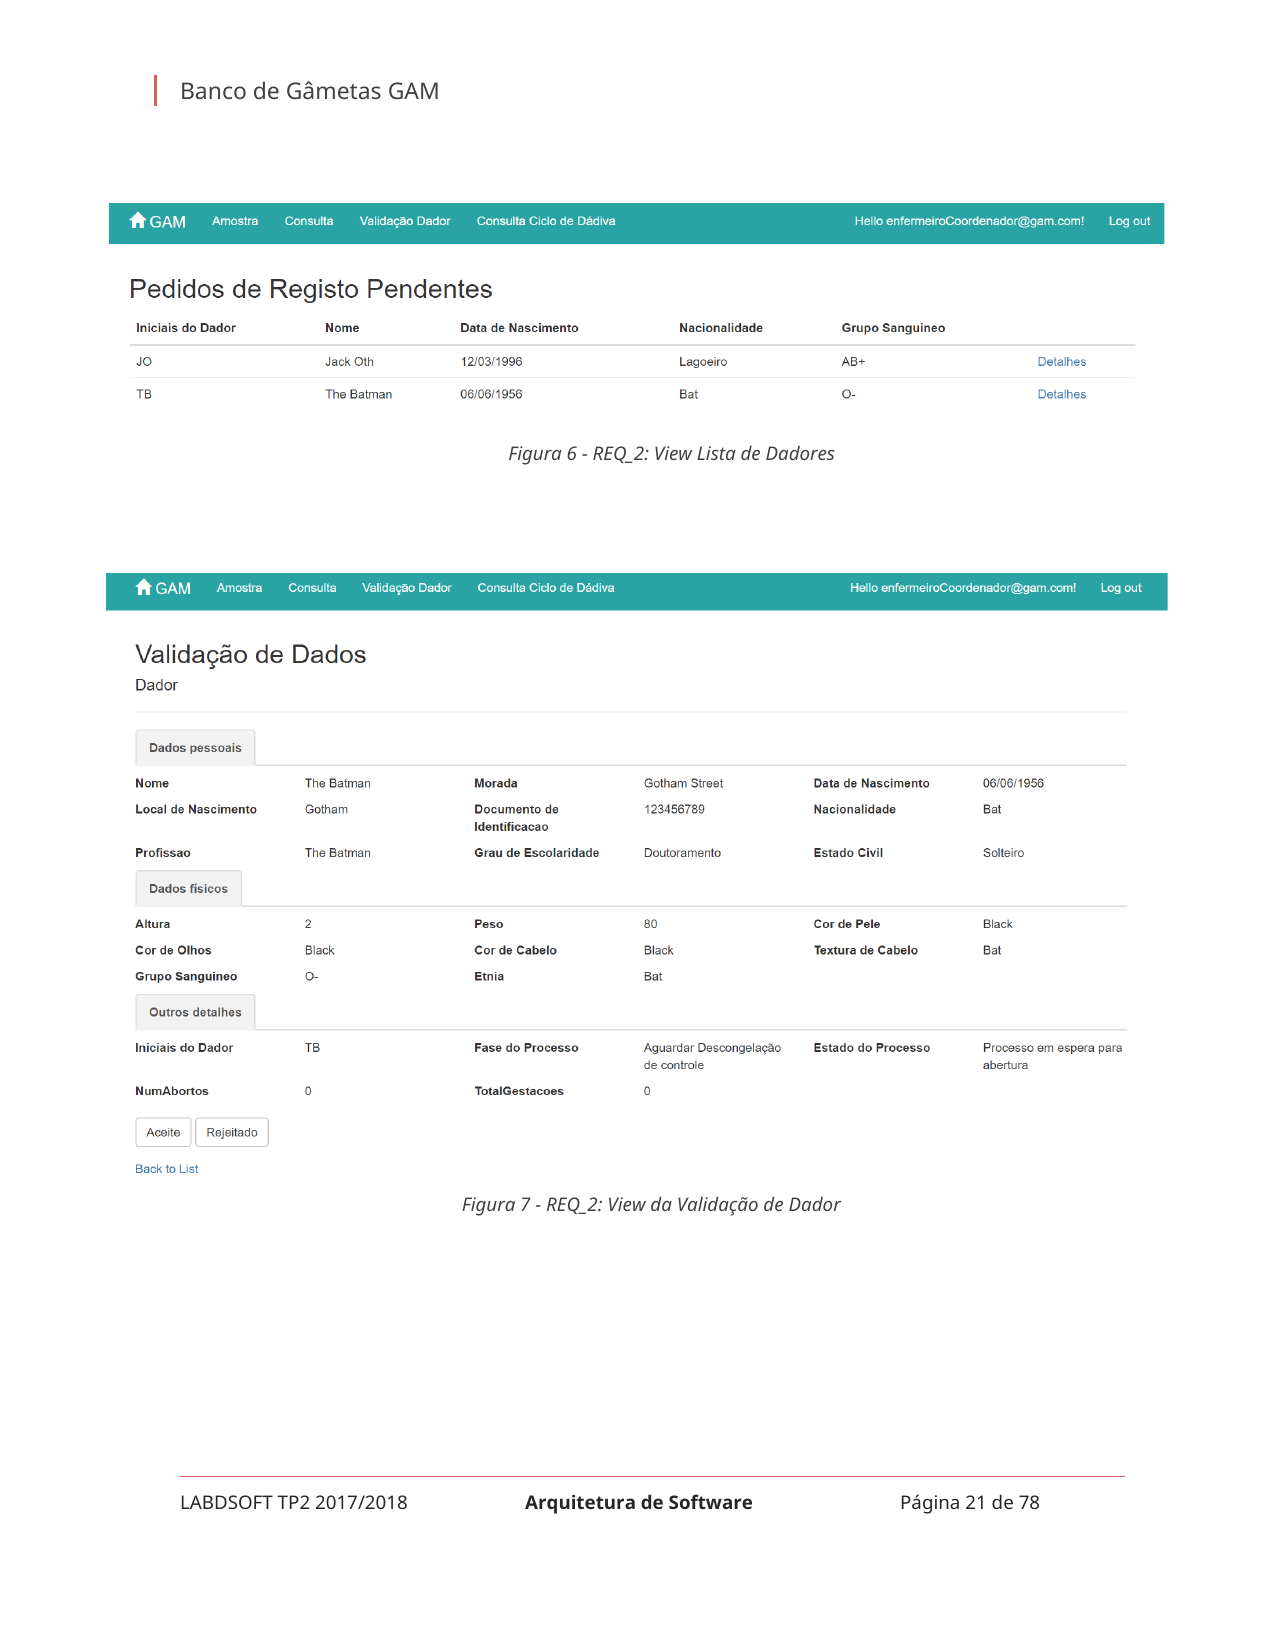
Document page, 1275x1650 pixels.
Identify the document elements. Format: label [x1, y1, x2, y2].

picture [105, 573, 1168, 1180]
picture [108, 203, 1163, 422]
